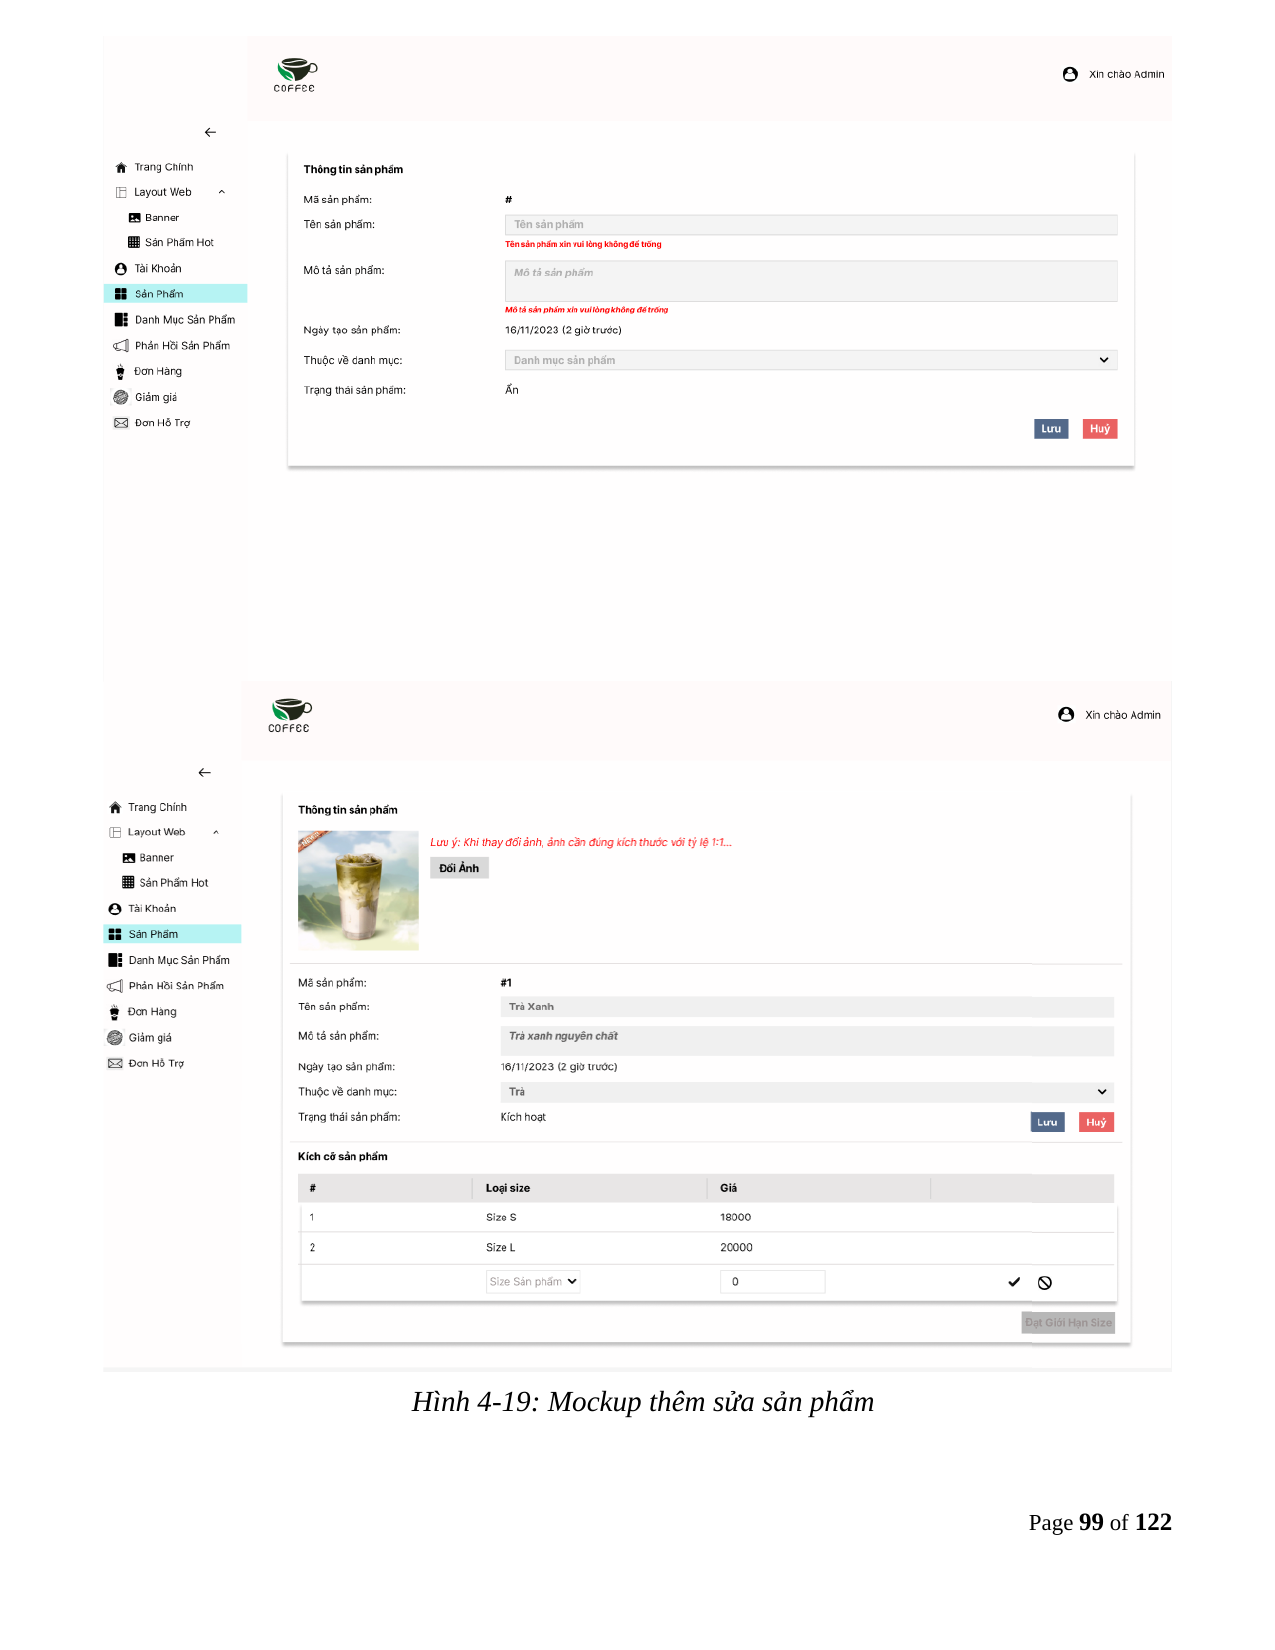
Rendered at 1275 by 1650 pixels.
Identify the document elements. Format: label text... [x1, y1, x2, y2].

picture [103, 36, 1172, 1372]
text Hình 4-19: Mockup thêm sửa sản phẩm [103, 1384, 1172, 1417]
